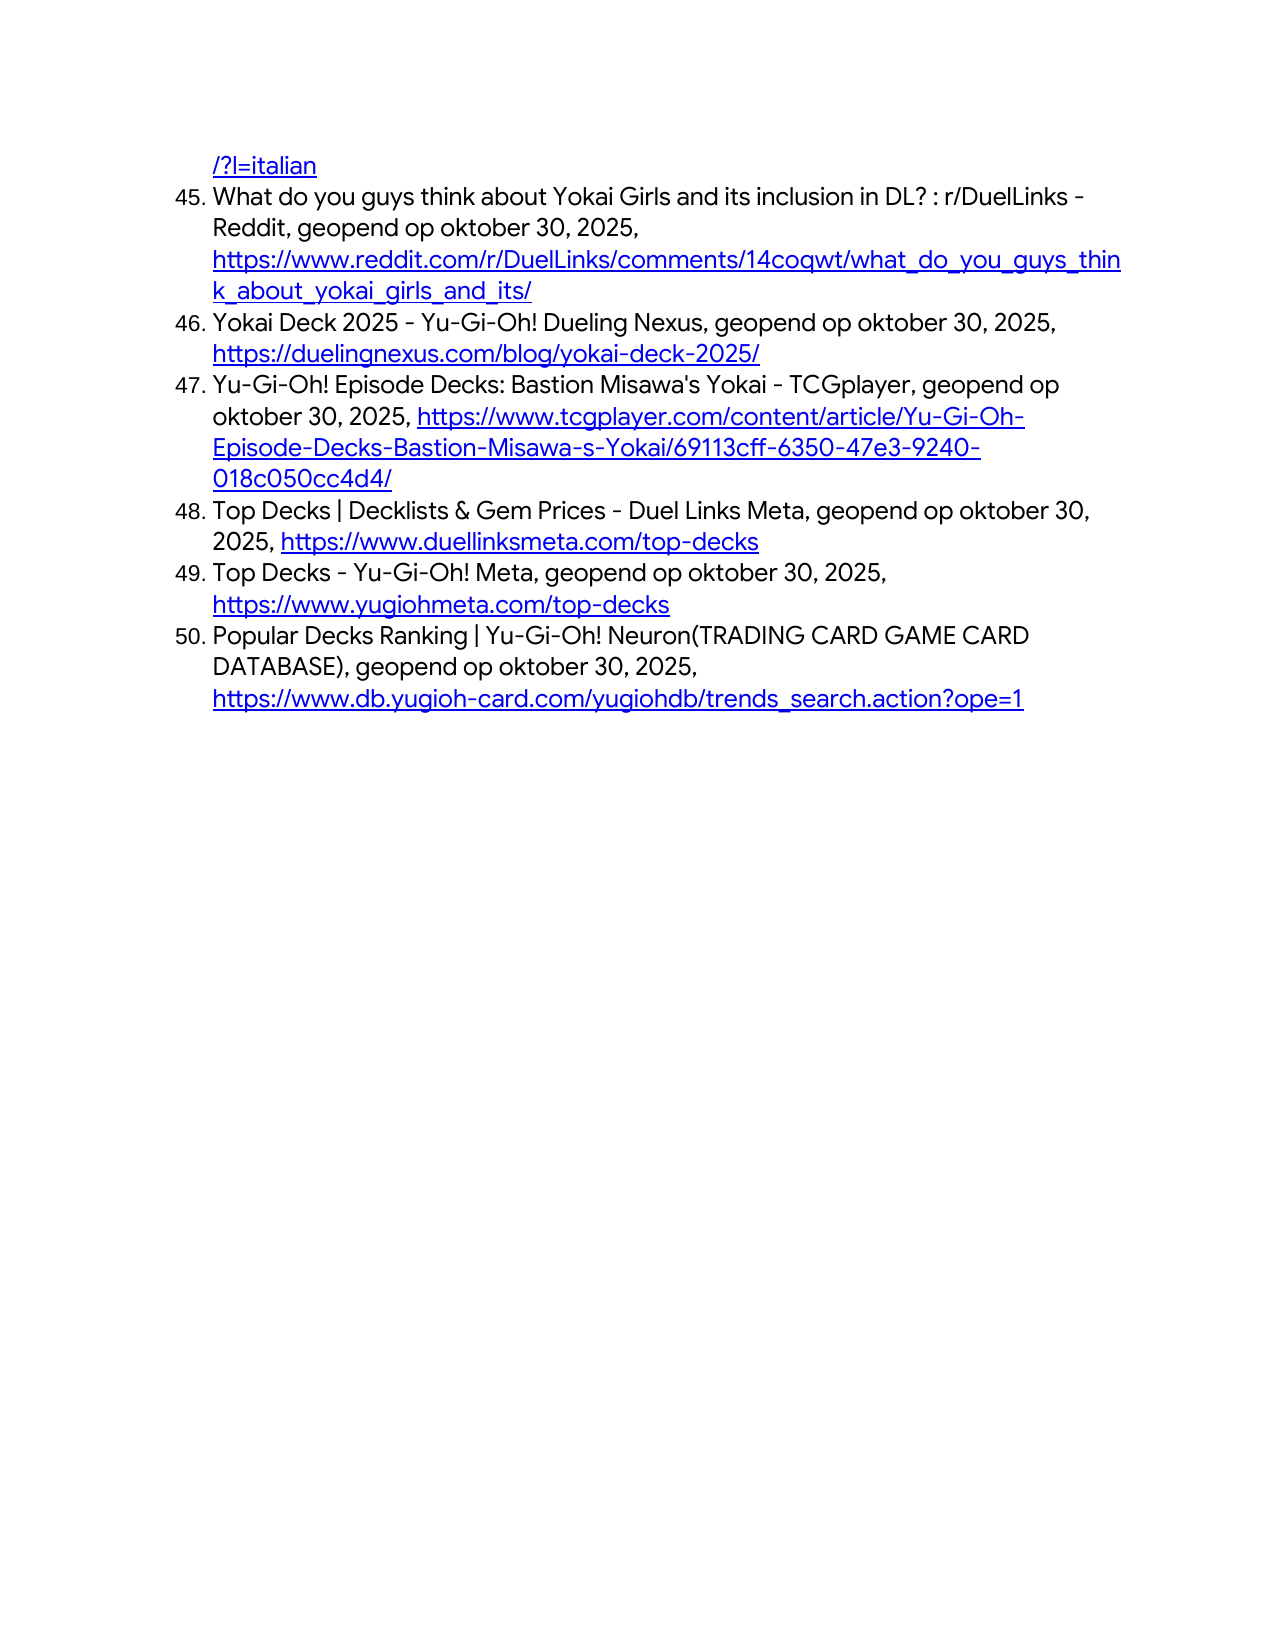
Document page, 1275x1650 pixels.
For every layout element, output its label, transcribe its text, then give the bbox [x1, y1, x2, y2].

list Popular Decks Ranking | Yu-Gi-Oh! Neuron(TRADING CARD GAME CARD DATABASE), geopend op oktober 30, 2025, https://www.db.yugioh-card.com/yugiohdb/trends_search.action?ope=1 [175, 620, 1125, 714]
list Yu-Gi-Oh! Episode Decks: Bastion Misawa's Yokai - TCGplayer, geopend op oktober 30, 2025, https://www.tcgplayer.com/content/article/Yu-Gi-Oh-Episode-Decks-Bastion-Misawa-s-Yokai/69113cff-6350-47e3-9240-018c050cc4d4/ [175, 369, 1125, 495]
list Yokai Deck 2025 - Yu-Gi-Oh! Dueling Nexus, geopend op oktober 30, 2025, https://duelingnexus.com/blog/yokai-deck-2025/ [175, 307, 1125, 369]
list Top Decks | Decklists & Gem Prices - Duel Links Meta, geopend op oktober 30, 2025, https://www.duellinksmeta.com/top-decks [175, 495, 1125, 558]
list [175, 150, 1125, 181]
list Top Decks - Yu-Gi-Oh! Meta, geopend op oktober 30, 2025, https://www.yugiohmeta.com/top-decks [175, 558, 1125, 620]
list What do you guys think about Yokai Girls and its inclusion in DL? : r/DuelLinks - Reddit, geopend op oktober 30, 2025, https://www.reddit.com/r/DuelLinks/comments/14coqwt/what_do_you_guys_think_about_yokai_girls_and_its/ [175, 181, 1125, 307]
